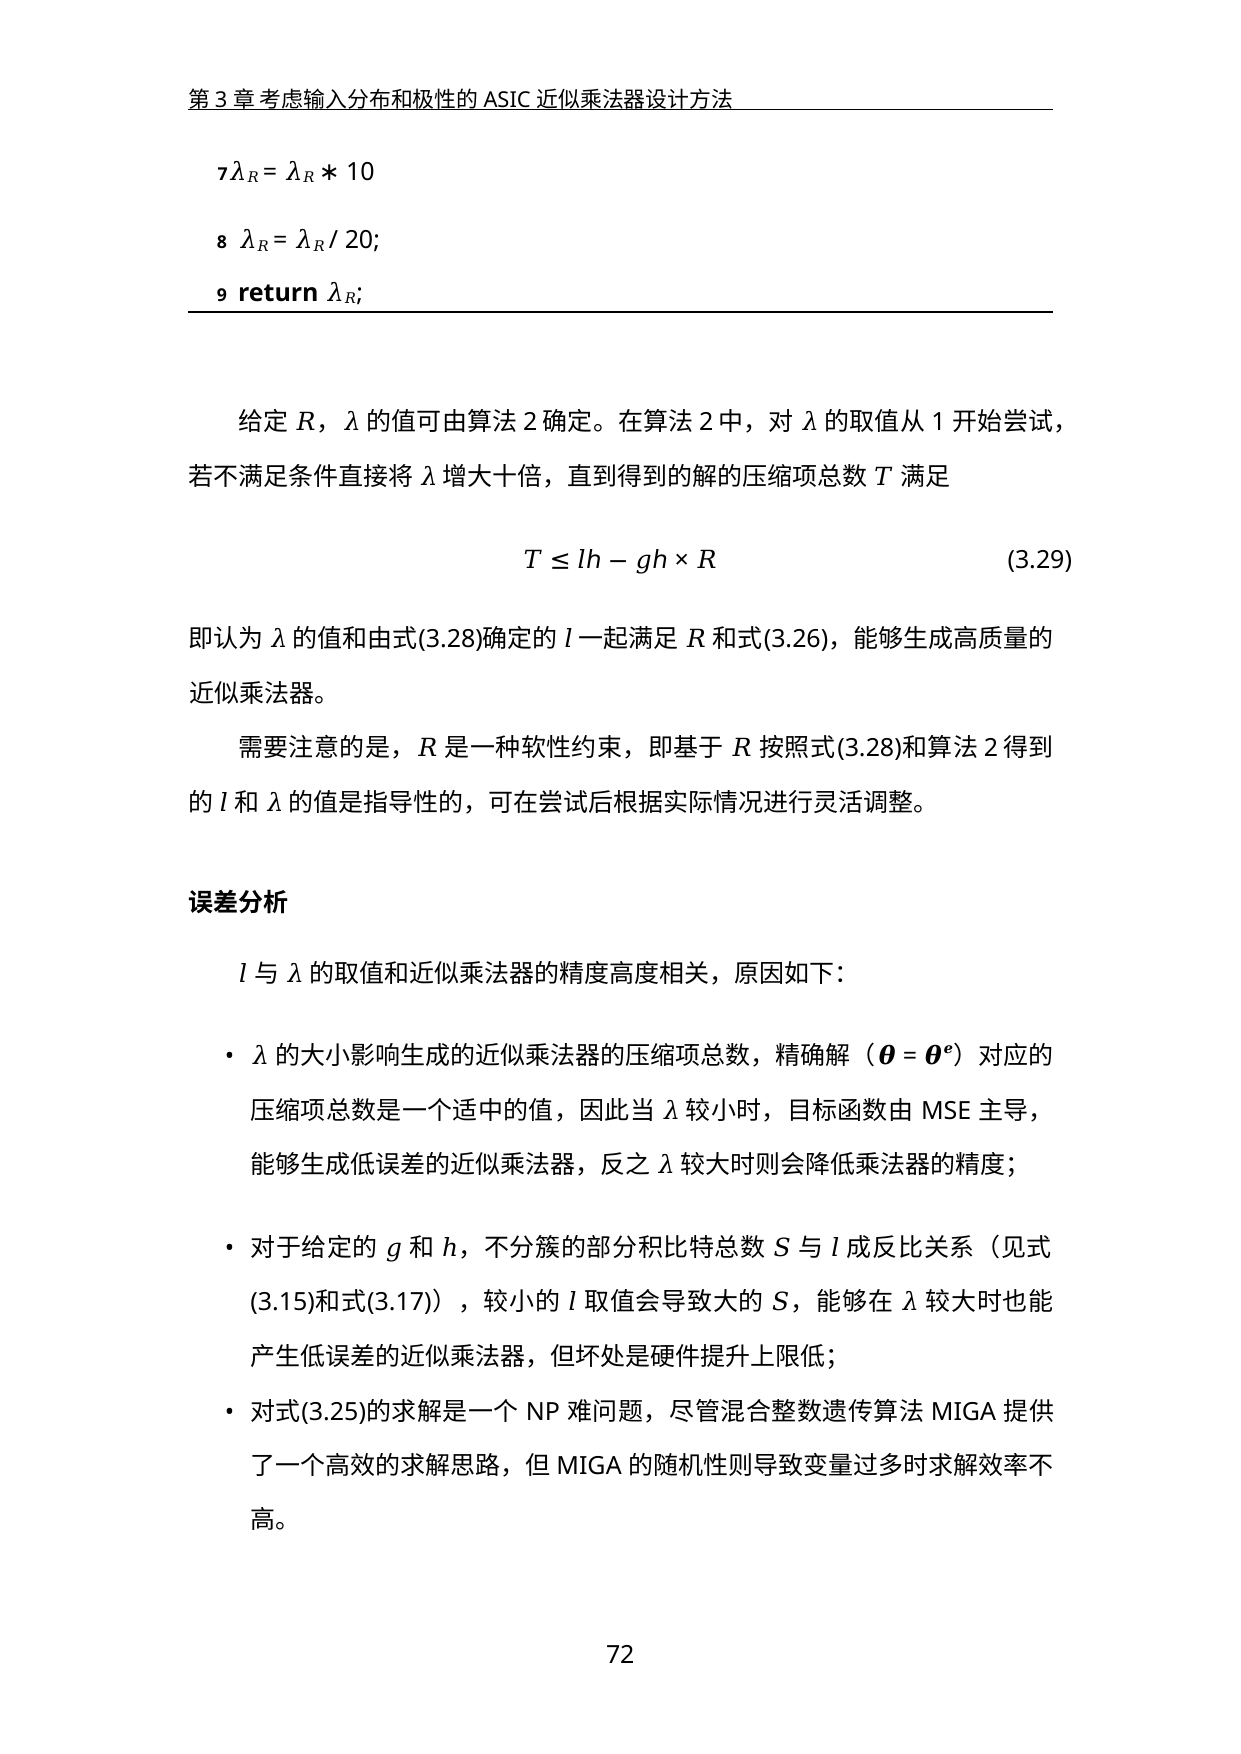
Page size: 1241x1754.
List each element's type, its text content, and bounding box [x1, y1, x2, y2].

text 给定 𝑅，𝜆 的值可由算法2确定。在算法2中，对 𝜆 的取值从 1 开始尝试，若不满足条件直接将 𝜆 增大十倍，直到得到的解的压缩项总数 𝑇 满足 [188, 402, 1054, 492]
text 𝑙 与 𝜆 的取值和近似乘法器的精度高度相关，原因如下： [238, 953, 1054, 989]
text 即认为 𝜆 的值和由式(3.28)确定的 𝑙 一起满足 𝑅 和式(3.26)，能够生成高质量的近似乘法器。 [188, 619, 1054, 709]
list 𝜆 的大小影响生成的近似乘法器的压缩项总数，精确解（𝜽 = 𝜽𝒆）对应的压缩项总数是一个适中的值，因此当 𝜆 较小时，目标函数由 MSE 主导，能够生成低误差的近似乘法器，反之 𝜆 较大时则会降低乘法器的精度； [224, 1036, 1054, 1181]
text 需要注意的是，𝑅 是一种软性约束，即基于 𝑅 按照式(3.28)和算法2得到的 𝑙 和 𝜆 的值是指导性的，可在尝试后根据实际情况进行灵活调整。 [188, 728, 1054, 818]
list 对于给定的 𝑔 和 ℎ，不分簇的部分积比特总数 𝑆 与 𝑙 成反比关系（见式(3.15)和式(3.17)），较小的 𝑙 取值会导致大的 𝑆，能够在 𝜆 较大时也能产生低误差的近似乘法器，但坏处是硬件提升上限低； [224, 1227, 1054, 1372]
text 误差分析 [188, 883, 1072, 919]
text 7𝜆𝑅 = 𝜆𝑅 ∗ 10 [217, 153, 1072, 187]
text 𝑇 ≤ 𝑙ℎ − 𝑔ℎ × 𝑅 (3.29) [188, 541, 1072, 575]
list 对式(3.25)的求解是一个 NP 难问题，尽管混合整数遗传算法 MIGA 提供了一个高效的求解思路，但 MIGA 的随机性则导致变量过多时求解效率不高。 [224, 1391, 1054, 1536]
list return 𝜆𝑅; [217, 274, 1072, 308]
list 𝜆𝑅 = 𝜆𝑅 / 20; [217, 221, 1072, 255]
